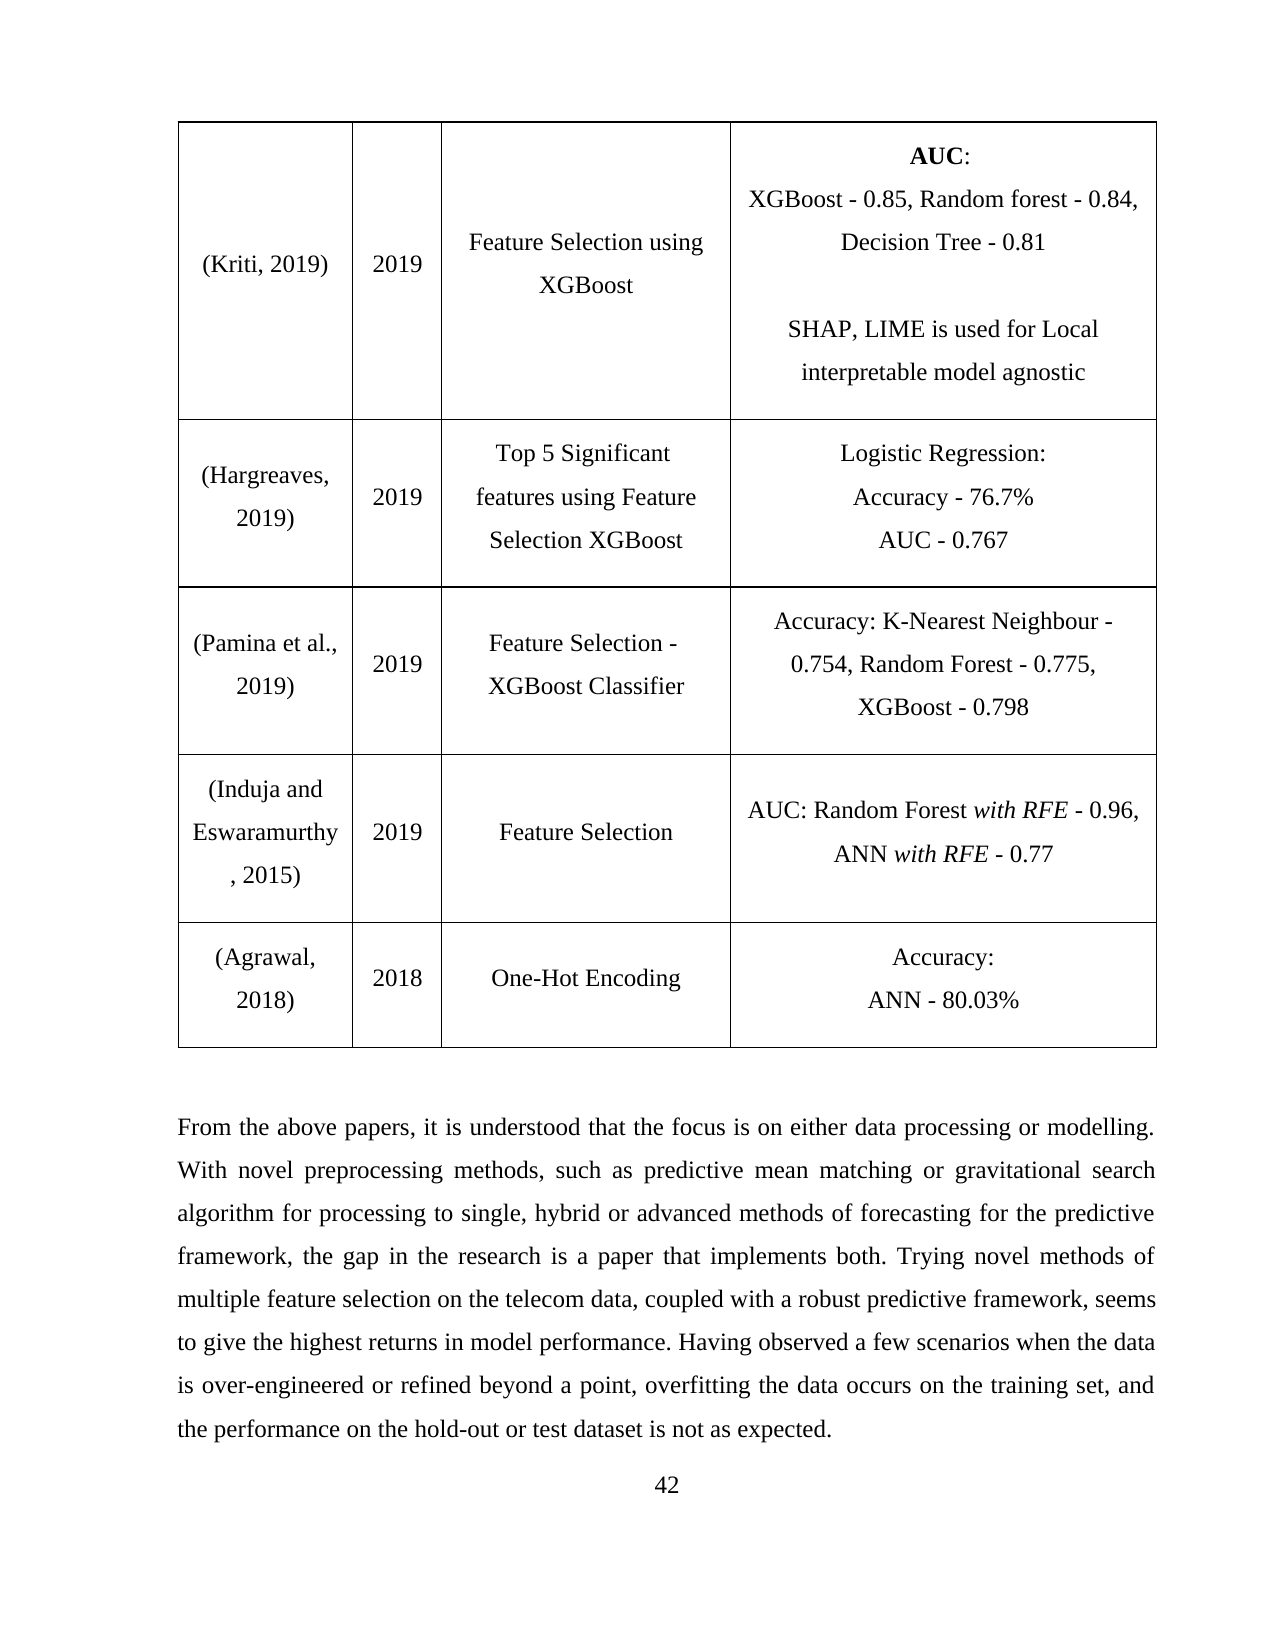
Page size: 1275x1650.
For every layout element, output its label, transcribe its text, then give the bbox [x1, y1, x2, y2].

text From the above papers, it is understood that the focus is on either data processing or modelling. With novel preprocessing methods, such as predictive mean matching or gravitational search algorithm for processing to single, hybrid or advanced methods of forecasting for the predictive framework, the gap in the research is a paper that implements both. Trying novel methods of multiple feature selection on the telecom data, coupled with a robust predictive framework, seems to give the highest returns in model performance. Having observed a few scenarios when the data is over-engineered or refined beyond a point, overfitting the data occurs on the training set, and the performance on the hold-out or test dataset is not as expected. [177, 1112, 1156, 1442]
table_cell Accuracy: K-Nearest Neighbour - 0.754, Random Forest - 0.775, XGBoost - 0.798 [731, 588, 1156, 754]
table_cell Feature Selection - XGBoost Classifier [442, 588, 730, 754]
table_cell (Agrawal, 2018) [179, 923, 352, 1047]
table_cell AUC: XGBoost - 0.85, Random forest - 0.84, Decision Tree - 0.81 SHAP, LIME is used for Local interpretable model agnostic [731, 123, 1156, 419]
table_cell (Pamina et al., 2019) [179, 588, 352, 754]
table_cell 2018 [353, 923, 441, 1047]
table_cell 2019 [353, 755, 441, 922]
table_cell 2019 [353, 123, 441, 419]
table_cell Feature Selection using XGBoost [442, 123, 730, 419]
table_cell One-Hot Encoding [442, 923, 730, 1047]
table_cell AUC: Random Forest with RFE - 0.96, ANN with RFE - 0.77 [731, 755, 1156, 922]
table_cell 2019 [353, 420, 441, 586]
table_cell 2019 [353, 588, 441, 754]
table_cell Logistic Regression: Accuracy - 76.7% AUC - 0.767 [731, 420, 1156, 586]
table_cell (Induja and Eswaramurthy, 2015) [179, 755, 352, 922]
table_cell Top 5 Significant features using Feature Selection XGBoost [442, 420, 730, 586]
table_cell (Kriti, 2019) [179, 123, 352, 419]
table_cell Feature Selection [442, 755, 730, 922]
table_cell (Hargreaves, 2019) [179, 420, 352, 586]
table_cell Accuracy: ANN - 80.03% [731, 923, 1156, 1047]
